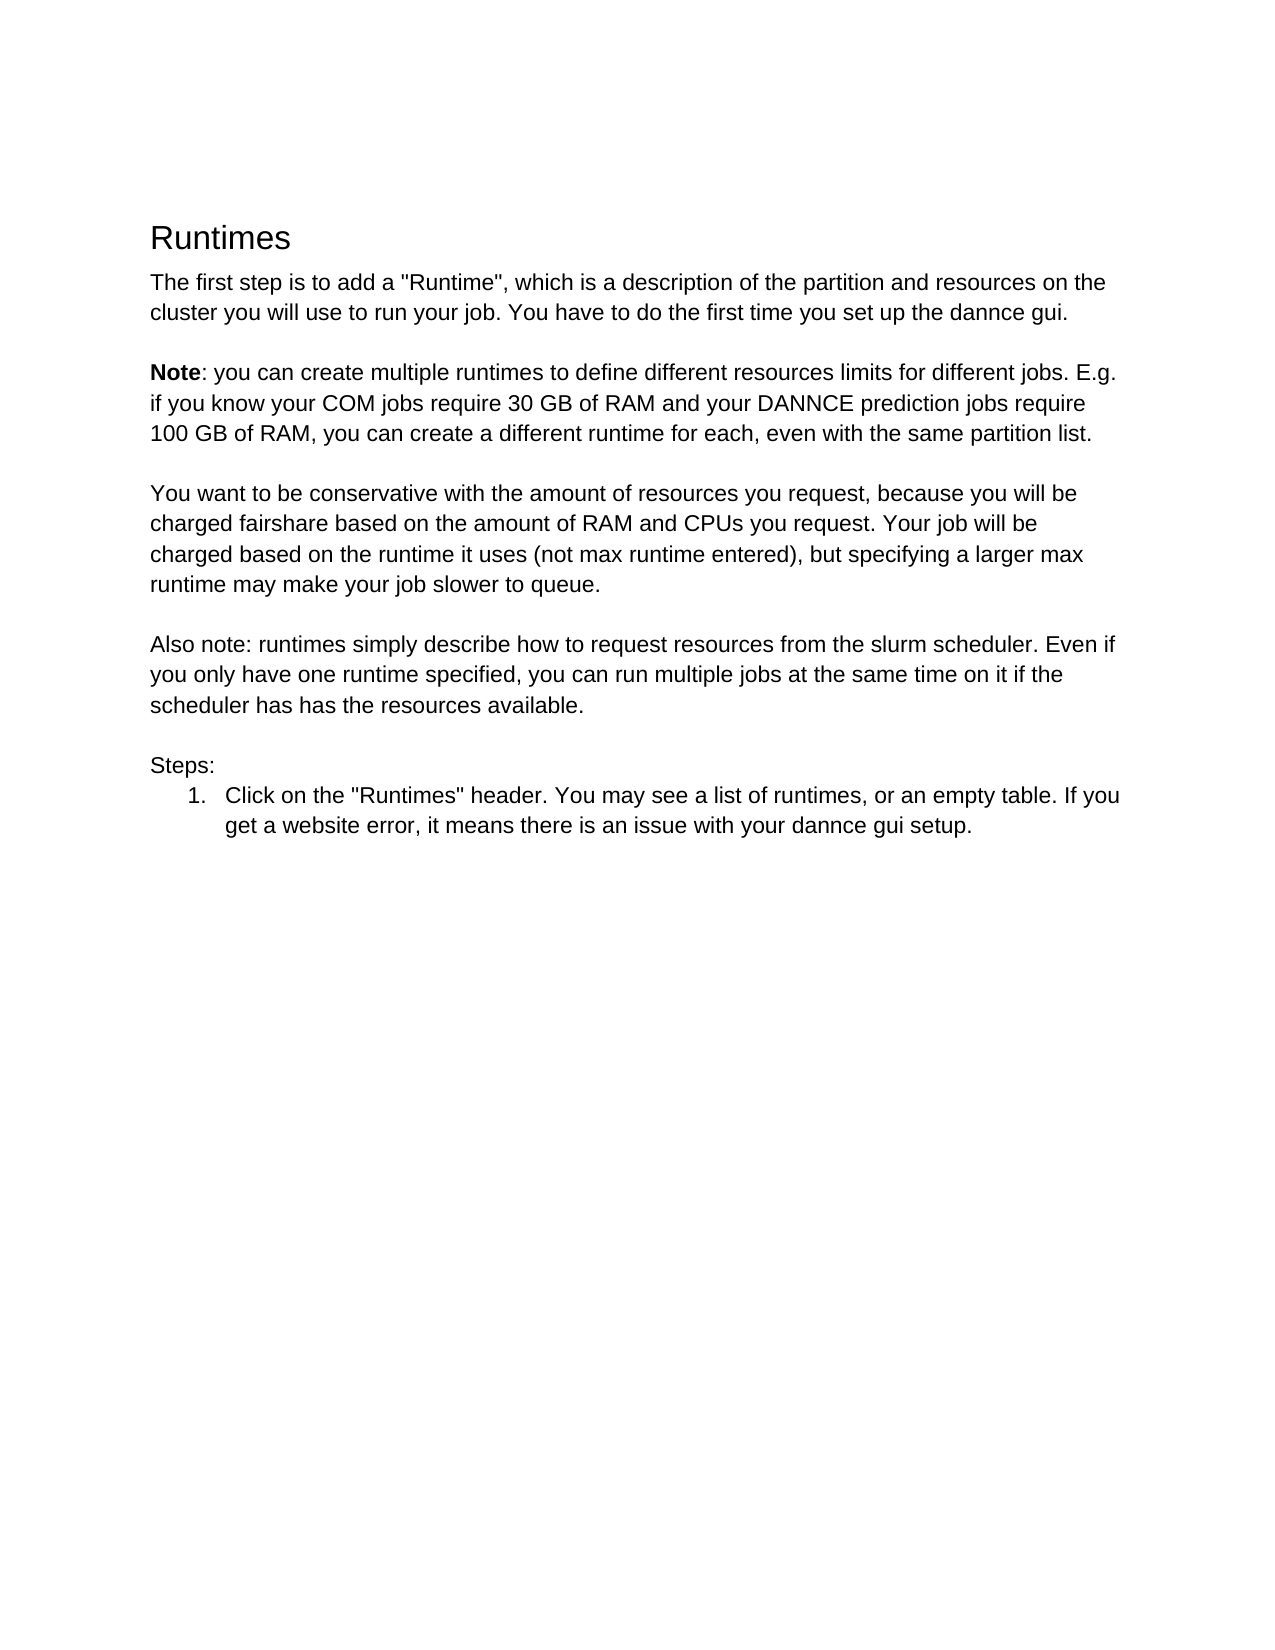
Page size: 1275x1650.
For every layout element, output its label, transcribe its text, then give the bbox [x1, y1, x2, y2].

text Also note: runtimes simply describe how to request resources from the slurm scheduler. Even if you only have one runtime specified, you can run multiple jobs at the same time on it if the scheduler has has the resources available. [150, 631, 1125, 718]
text Note: you can create multiple runtimes to define different resources limits for different jobs. E.g. if you know your COM jobs require 30 GB of RAM and your DANNCE prediction jobs require 100 GB of RAM, you can create a different runtime for each, even with the same partition list. [150, 359, 1125, 446]
subtitle Runtimes [150, 218, 1125, 256]
text The first step is to add a "Runtime", which is a description of the partition and resources on the cluster you will use to run your job. You have to do the first time you set up the dannce gui. [150, 269, 1125, 325]
list Click on the "Runtimes" header. You may see a list of runtimes, or an empty table. If you get a website error, it means there is an issue with your dannce gui setup. [187, 782, 1125, 839]
text You want to be conservative with the amount of resources you request, because you will be charged fairshare based on the amount of RAM and CPUs you request. Your job will be charged based on the runtime it uses (not max runtime entered), but specifying a larger max runtime may make your job slower to queue. [150, 480, 1125, 597]
text Steps: [150, 752, 1125, 778]
